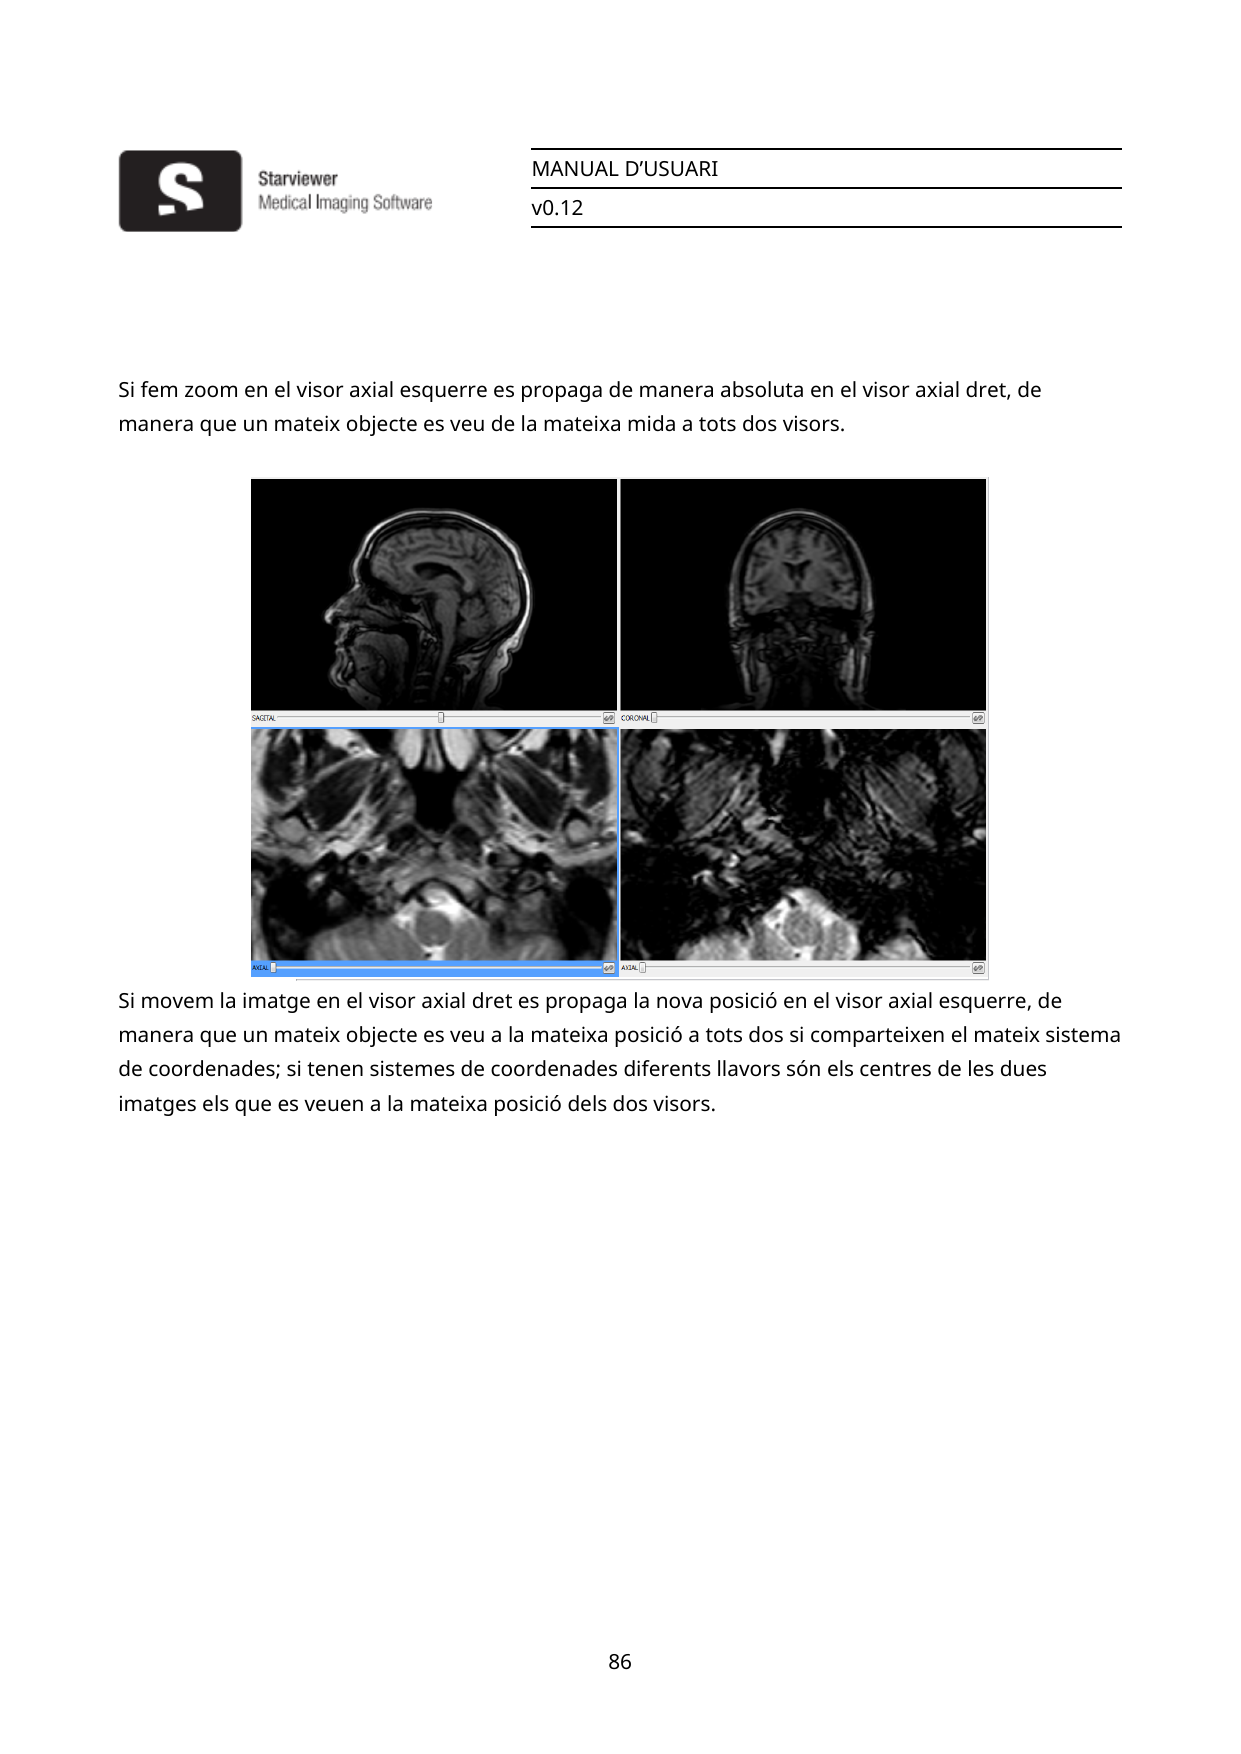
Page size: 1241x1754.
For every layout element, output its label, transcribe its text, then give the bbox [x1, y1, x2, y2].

text Si movem la imatge en el visor axial dret es propaga la nova posició en el visor axial esquerre, de manera que un mateix objecte es veu a la mateixa posició a tots dos si comparteixen el mateix sistema de coordenades; si tenen sistemes de coordenades diferents llavors són els centres de les dues imatges els que es veuen a la mateixa posició dels dos visors. [118, 986, 1122, 1117]
picture [251, 477, 990, 981]
text Si fem zoom en el visor axial esquerre es propaga de manera absoluta en el visor axial dret, de manera que un mateix objecte es veu de la mateixa mida a tots dos visors. [118, 341, 1122, 438]
